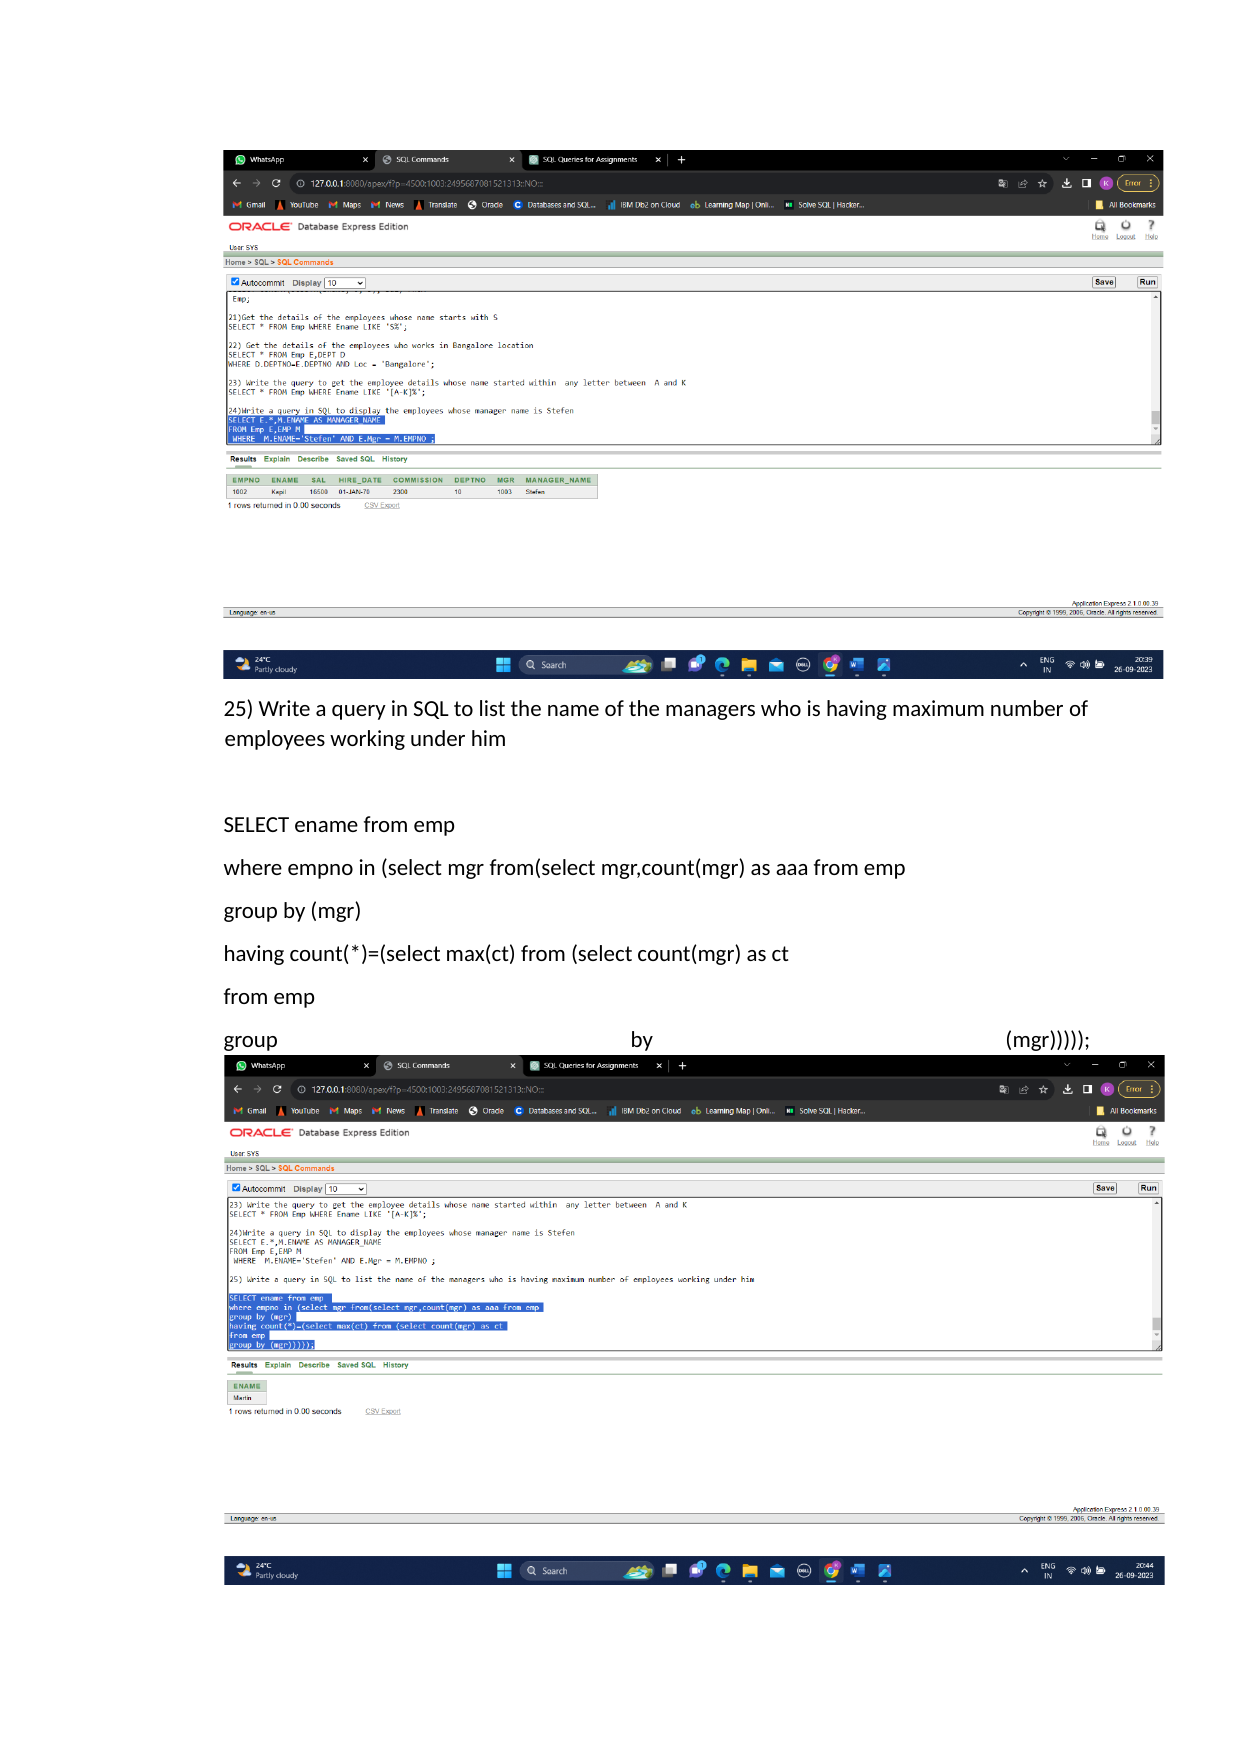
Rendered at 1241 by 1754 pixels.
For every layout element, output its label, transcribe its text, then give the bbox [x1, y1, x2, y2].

text 25) Write a query in SQL to list the name of the managers who is having maximum number of employees working under him [223, 694, 1090, 752]
text group by (mgr) [223, 896, 1090, 924]
text where empno in (select mgr from(select mgr,count(mgr) as aaa from emp [223, 853, 1090, 881]
picture [224, 1055, 1165, 1585]
picture [223, 150, 1164, 679]
text SELECT ename from emp [223, 810, 1090, 838]
text having count(*)=(select max(ct) from (select count(mgr) as ct [223, 939, 1090, 967]
text from emp [223, 982, 1090, 1010]
